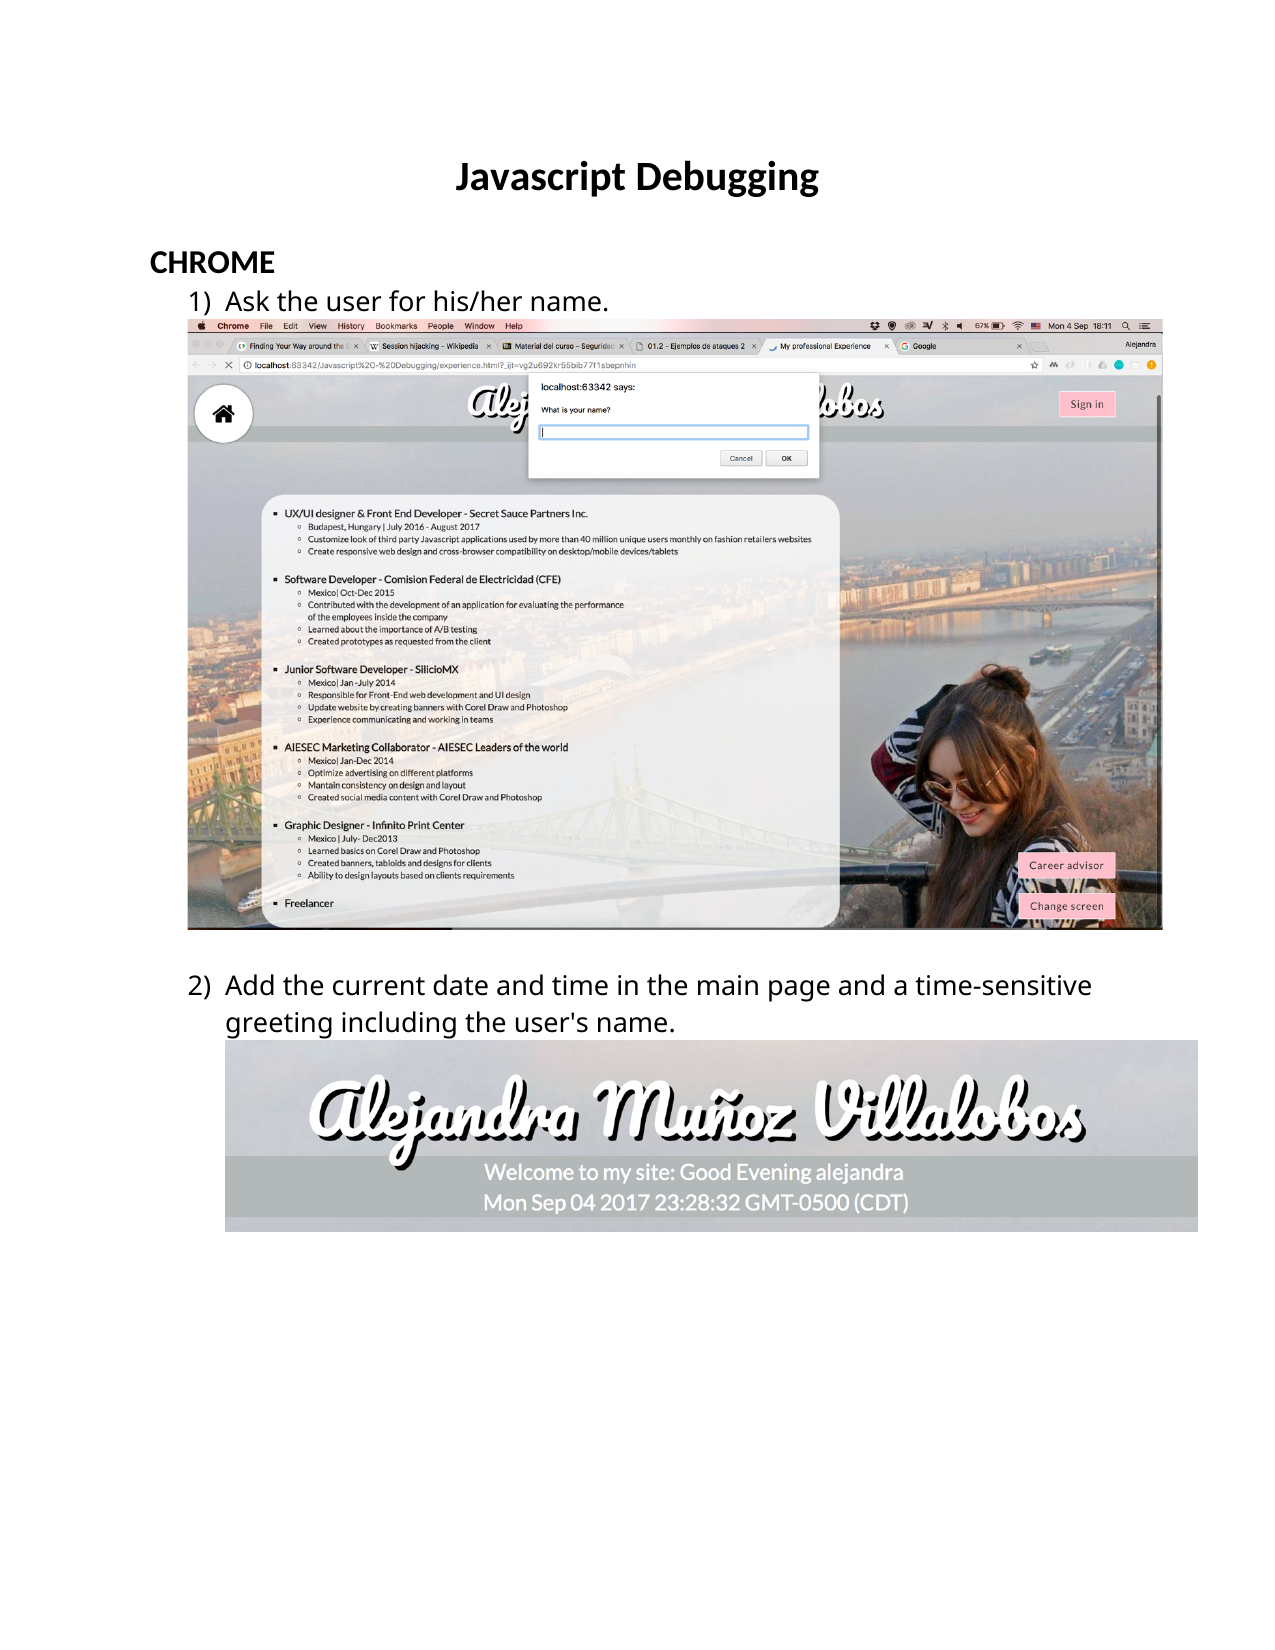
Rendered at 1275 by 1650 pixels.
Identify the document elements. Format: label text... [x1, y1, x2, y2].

text Javascript Debugging [150, 150, 1125, 201]
text CHROME [150, 242, 1125, 282]
list Ask the user for his/her name. [187, 282, 1125, 319]
picture [187, 319, 1163, 930]
list Add the current date and time in the main page and a time-sensitive greeting including the user's name. [187, 966, 1125, 1040]
picture [225, 1040, 1198, 1232]
